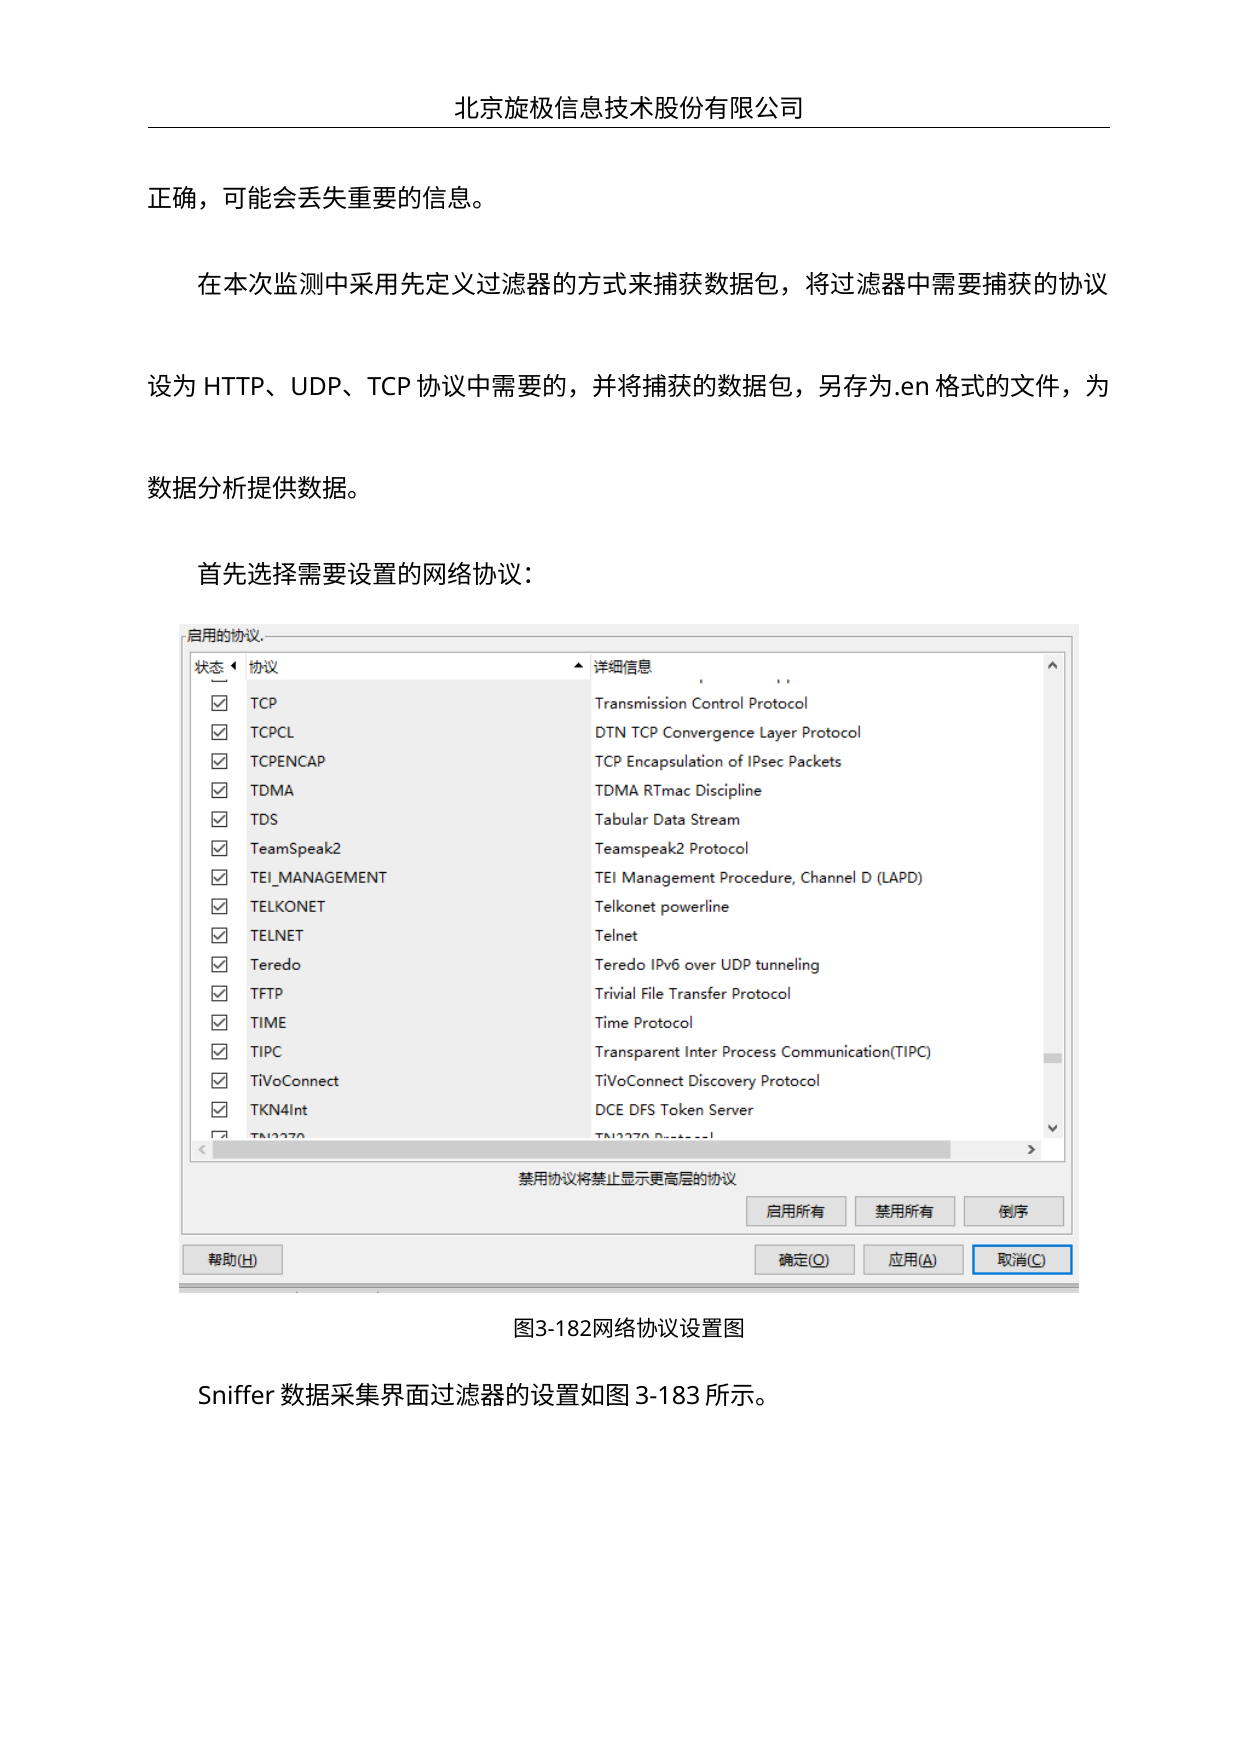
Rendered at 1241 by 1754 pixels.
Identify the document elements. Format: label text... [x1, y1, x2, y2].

text 在本次监测中采用先定义过滤器的方式来捕获数据包，将过滤器中需要捕获的协议设为HTTP、UDP、TCP协议中需要的，并将捕获的数据包，另存为.en格式的文件，为数据分析提供数据。 [148, 249, 1110, 521]
text 首先选择需要设置的网络协议： [148, 539, 1110, 607]
text Sniffer数据采集界面过滤器的设置如图3-183所示。 [148, 1359, 1110, 1427]
picture [179, 624, 1079, 1293]
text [148, 163, 1110, 231]
text 图3-182网络协议设置图 [148, 1309, 1110, 1343]
